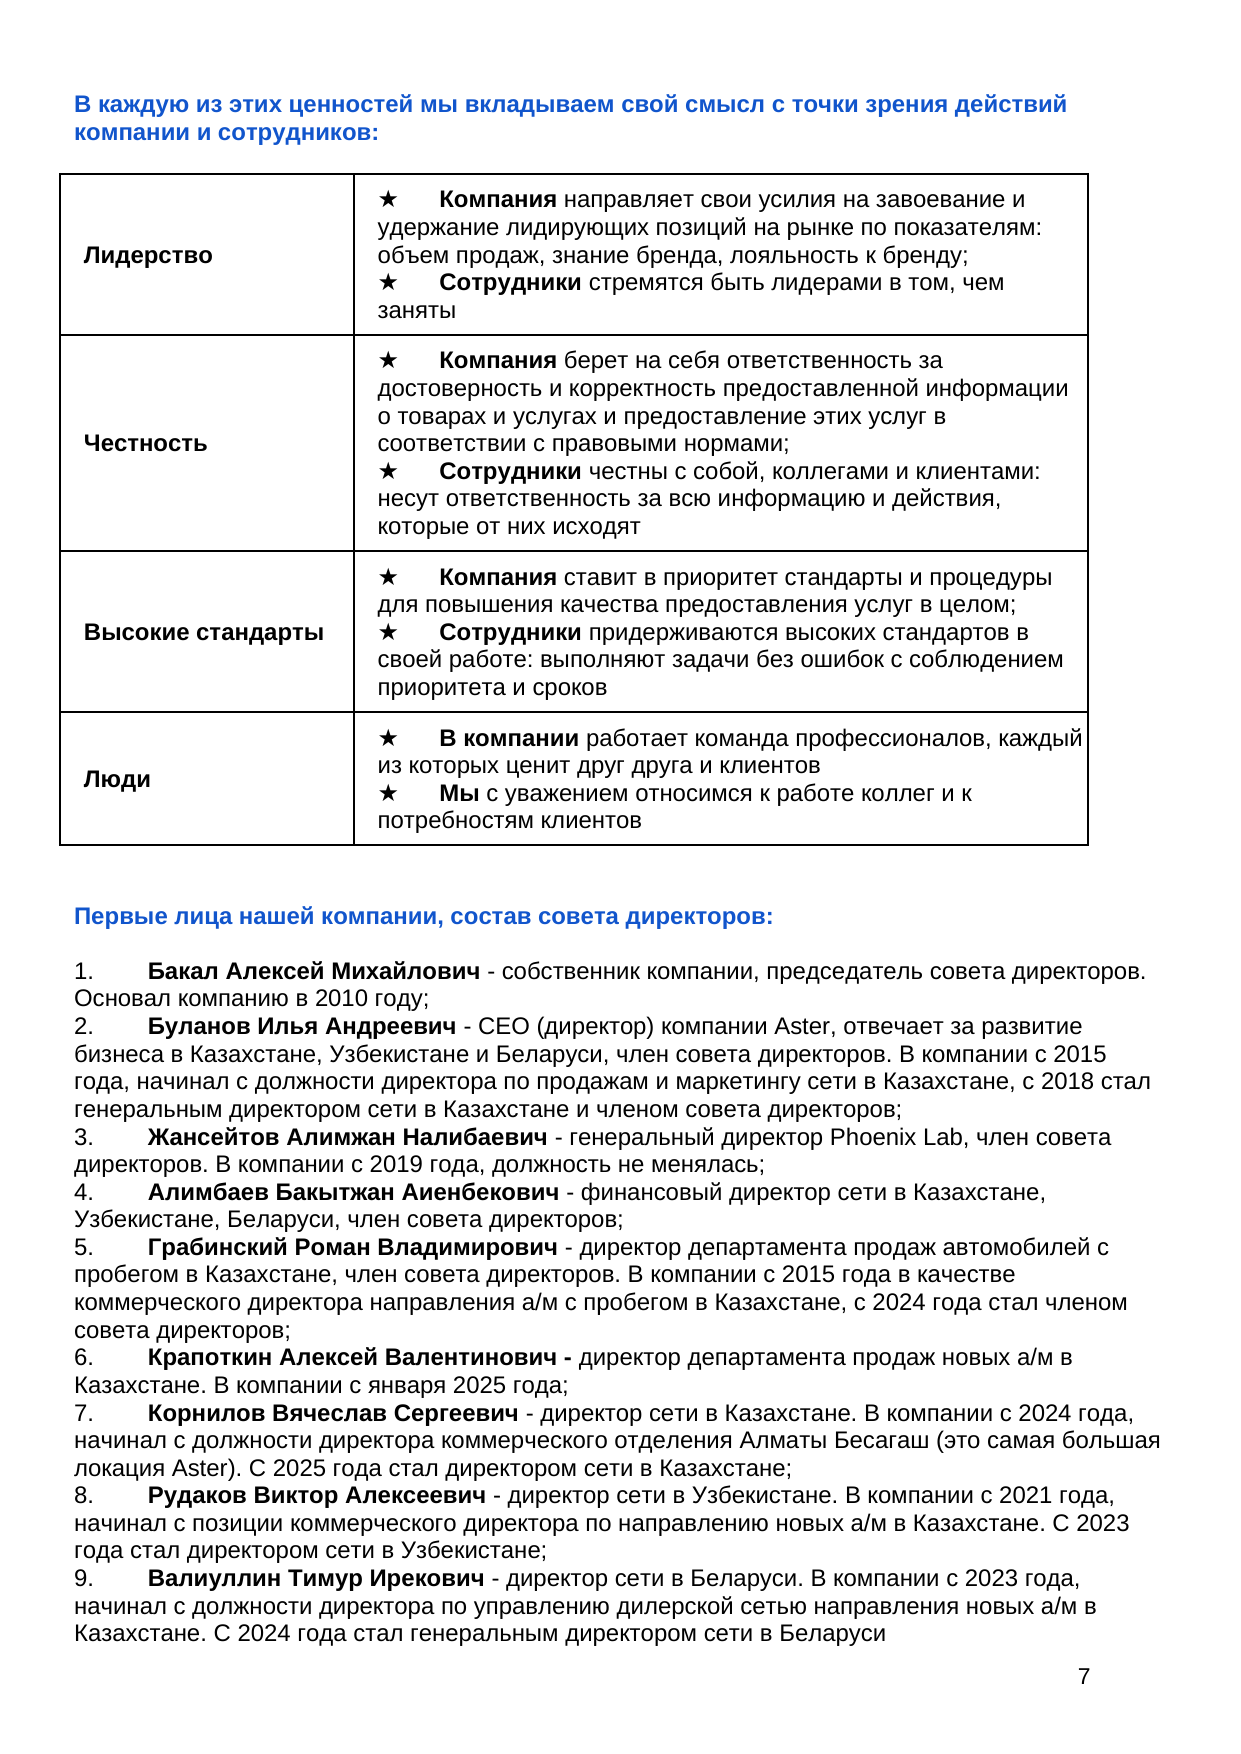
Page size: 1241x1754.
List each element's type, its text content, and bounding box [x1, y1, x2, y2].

table_header Компания направляет свои усилия на завоевание и удержание лидирующих позиций на рынке по показателям: объем продаж, знание бренда, лояльность к бренду; Сотрудники стремятся быть лидерами в том, чем заняты [355, 175, 1087, 334]
table_cell Компания берет на себя ответственность за достоверность и корректность предоставленной информации о товарах и услугах и предоставление этих услуг в соответствии с правовыми нормами; Сотрудники честны с собой, коллегами и клиентами: несут ответственность за всю информацию и действия, которые от них исходят [355, 336, 1087, 550]
list Алимбаев Бакытжан Аиенбекович - финансовый директор сети в Казахстане, Узбекистане, Беларуси, член совета директоров; [74, 1178, 1165, 1233]
list Грабинский Роман Владимирович - директор департамента продаж автомобилей с пробегом в Казахстане, член совета директоров. В компании с 2015 года в качестве коммерческого директора направления а/м с пробегом в Казахстане, с 2024 года стал членом совета директоров; [74, 1233, 1165, 1343]
table_cell Компания ставит в приоритет стандарты и процедуры для повышения качества предоставления услуг в целом; Сотрудники придерживаются высоких стандартов в своей работе: выполняют задачи без ошибок с соблюдением приоритета и сроков [355, 552, 1087, 711]
text Первые лица нашей компании, состав совета директоров: [74, 902, 1165, 929]
table_cell В компании работает команда профессионалов, каждый из которых ценит друг друга и клиентов Мы с уважением относимся к работе коллег и к потребностям клиентов [355, 713, 1087, 844]
list Бакал Алексей Михайлович - собственник компании, председатель совета директоров. Основал компанию в 2010 году; [74, 957, 1165, 1012]
table_header Лидерство [61, 175, 353, 334]
list Валиуллин Тимур Ирекович - директор сети в Беларуси. В компании с 2023 года, начинал с должности директора по управлению дилерской сетью направления новых а/м в Казахстане. С 2024 года стал генеральным директором сети в Беларуси [74, 1564, 1165, 1647]
list Рудаков Виктор Алексеевич - директор сети в Узбекистане. В компании с 2021 года, начинал с позиции коммерческого директора по направлению новых а/м в Казахстане. С 2023 года стал директором сети в Узбекистане; [74, 1481, 1165, 1564]
list Жансейтов Алимжан Налибаевич - генеральный директор Phoenix Lab, член совета директоров. В компании с 2019 года, должность не менялась; [74, 1122, 1165, 1178]
table_cell Честность [61, 336, 353, 550]
list Крапоткин Алексей Валентинович - директор департамента продаж новых а/м в Казахстане. В компании с января 2025 года; [74, 1343, 1165, 1398]
text В каждую из этих ценностей мы вкладываем свой смысл с точки зрения действий компании и сотрудников: [74, 90, 1165, 145]
list Корнилов Вячеслав Сергеевич - директор сети в Казахстане. В компании с 2024 года, начинал с должности директора коммерческого отделения Алматы Бесагаш (это самая большая локация Aster). С 2025 года стал директором сети в Казахстане; [74, 1398, 1165, 1481]
table_cell Высокие стандарты [61, 552, 353, 711]
table_cell Люди [61, 713, 353, 844]
list Буланов Илья Андреевич - СЕО (директор) компании Aster, отвечает за развитие бизнеса в Казахстане, Узбекистане и Беларуси, член совета директоров. В компании с 2015 года, начинал с должности директора по продажам и маркетингу сети в Казахстане, с 2018 стал генеральным директором сети в Казахстане и членом совета директоров; [74, 1012, 1165, 1122]
